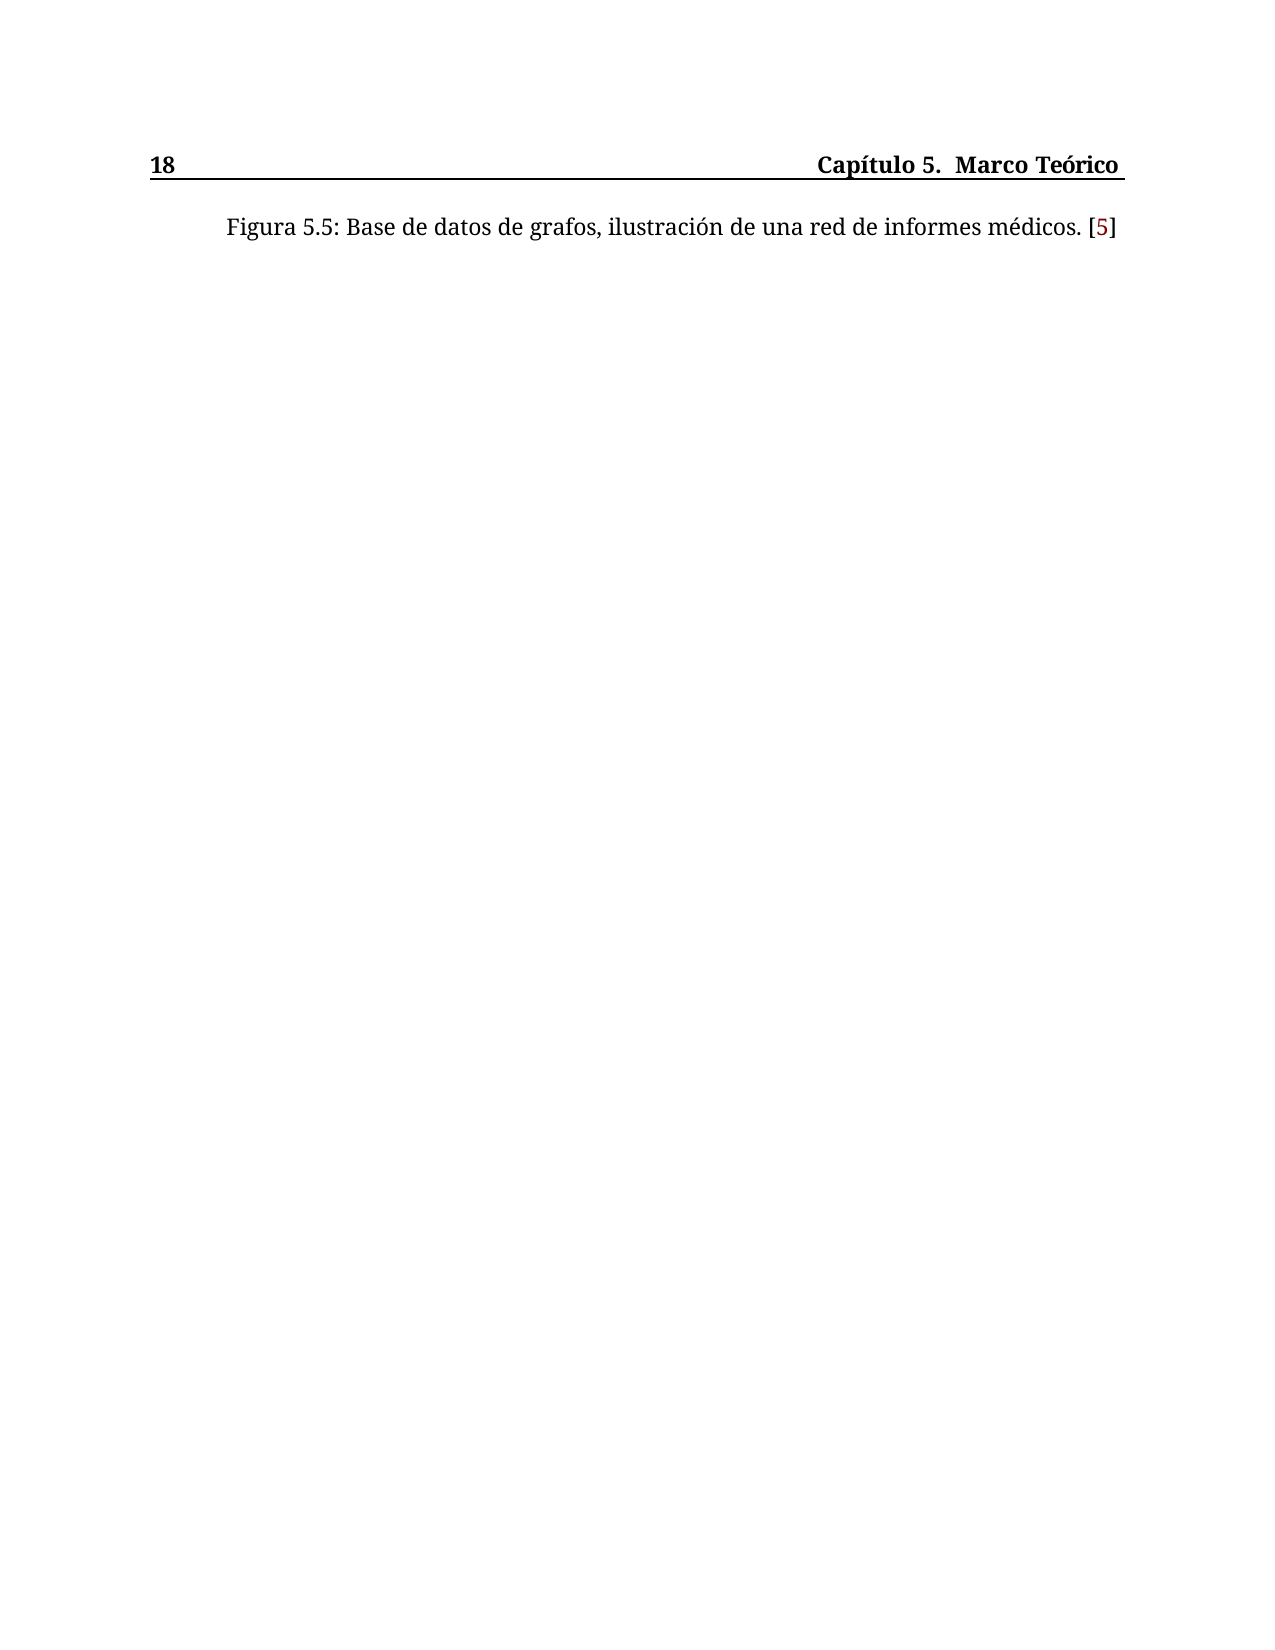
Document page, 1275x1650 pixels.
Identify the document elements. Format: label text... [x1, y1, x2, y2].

text Figura 5.5: Base de datos de grafos, ilustración de una red de informes médicos. [5] [226, 210, 1167, 242]
